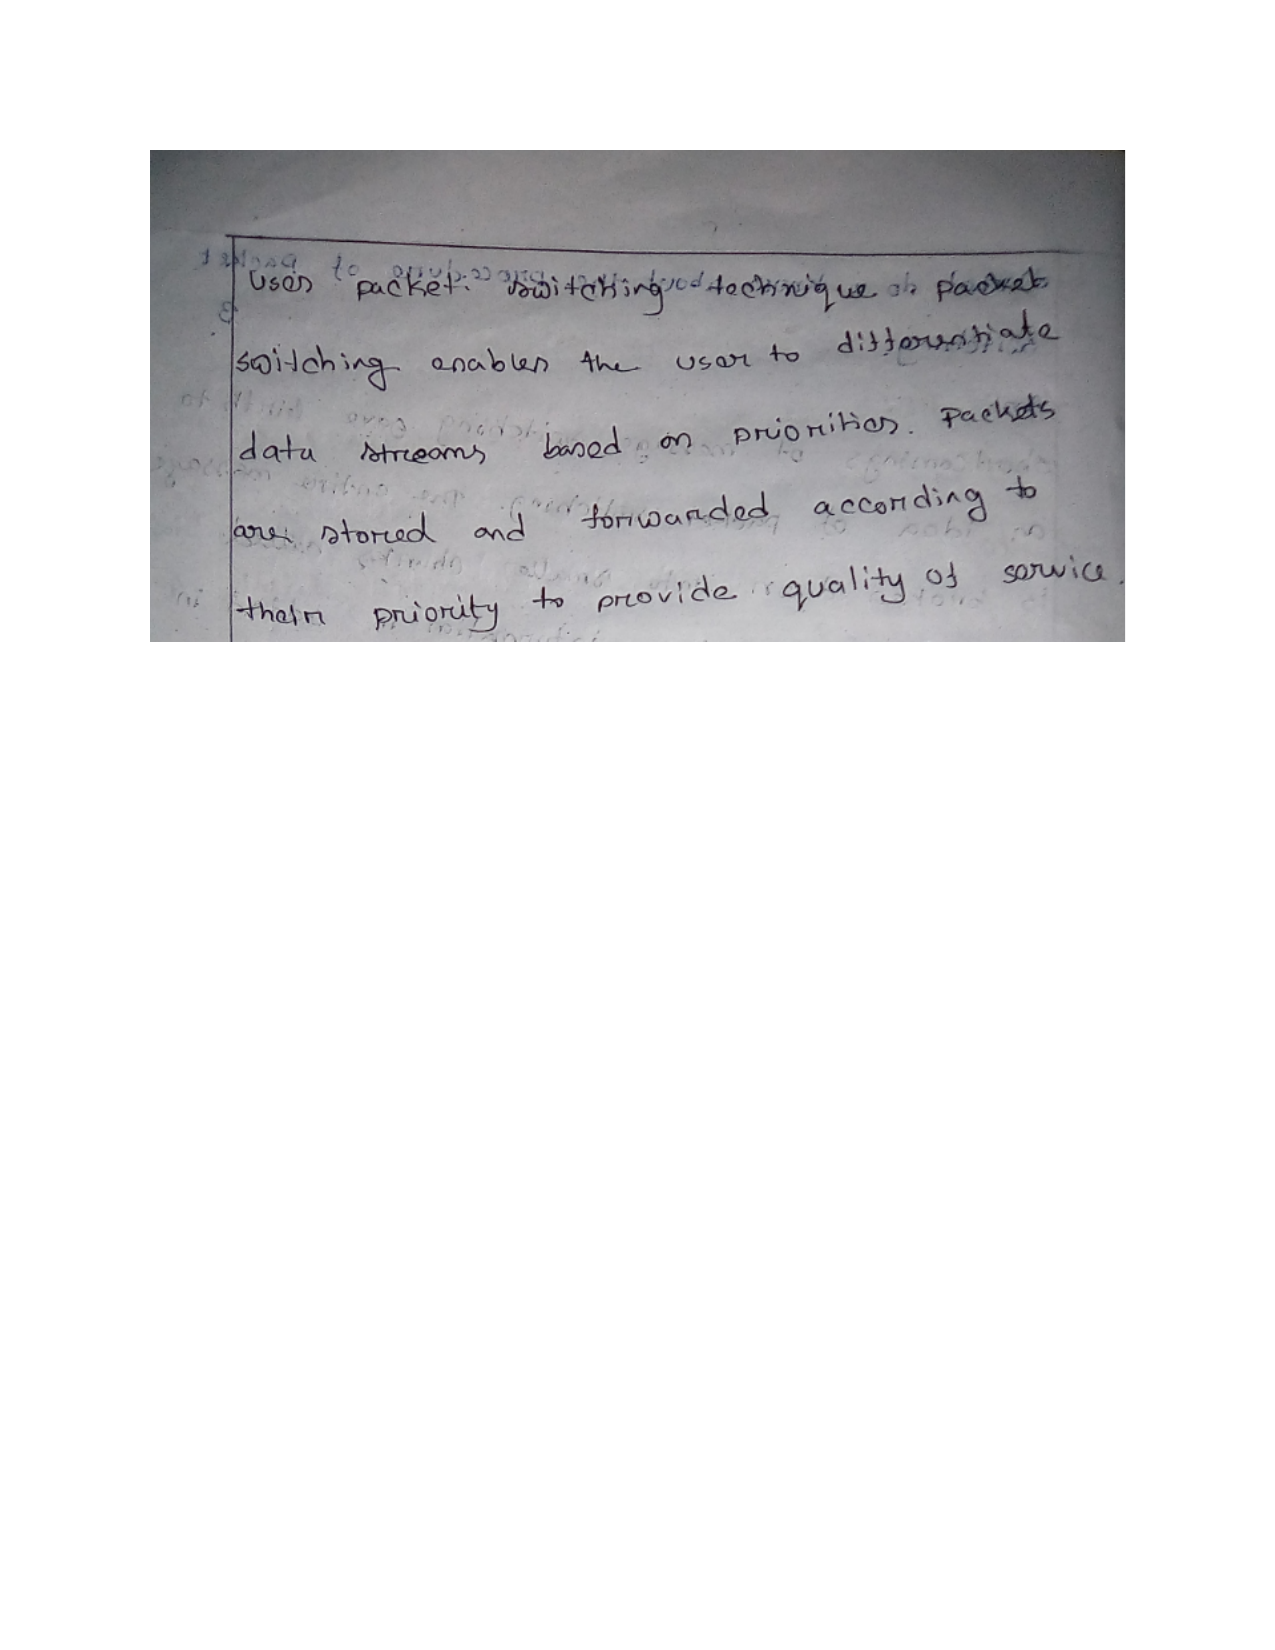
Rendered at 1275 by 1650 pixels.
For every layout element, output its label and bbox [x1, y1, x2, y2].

picture [150, 150, 1125, 642]
